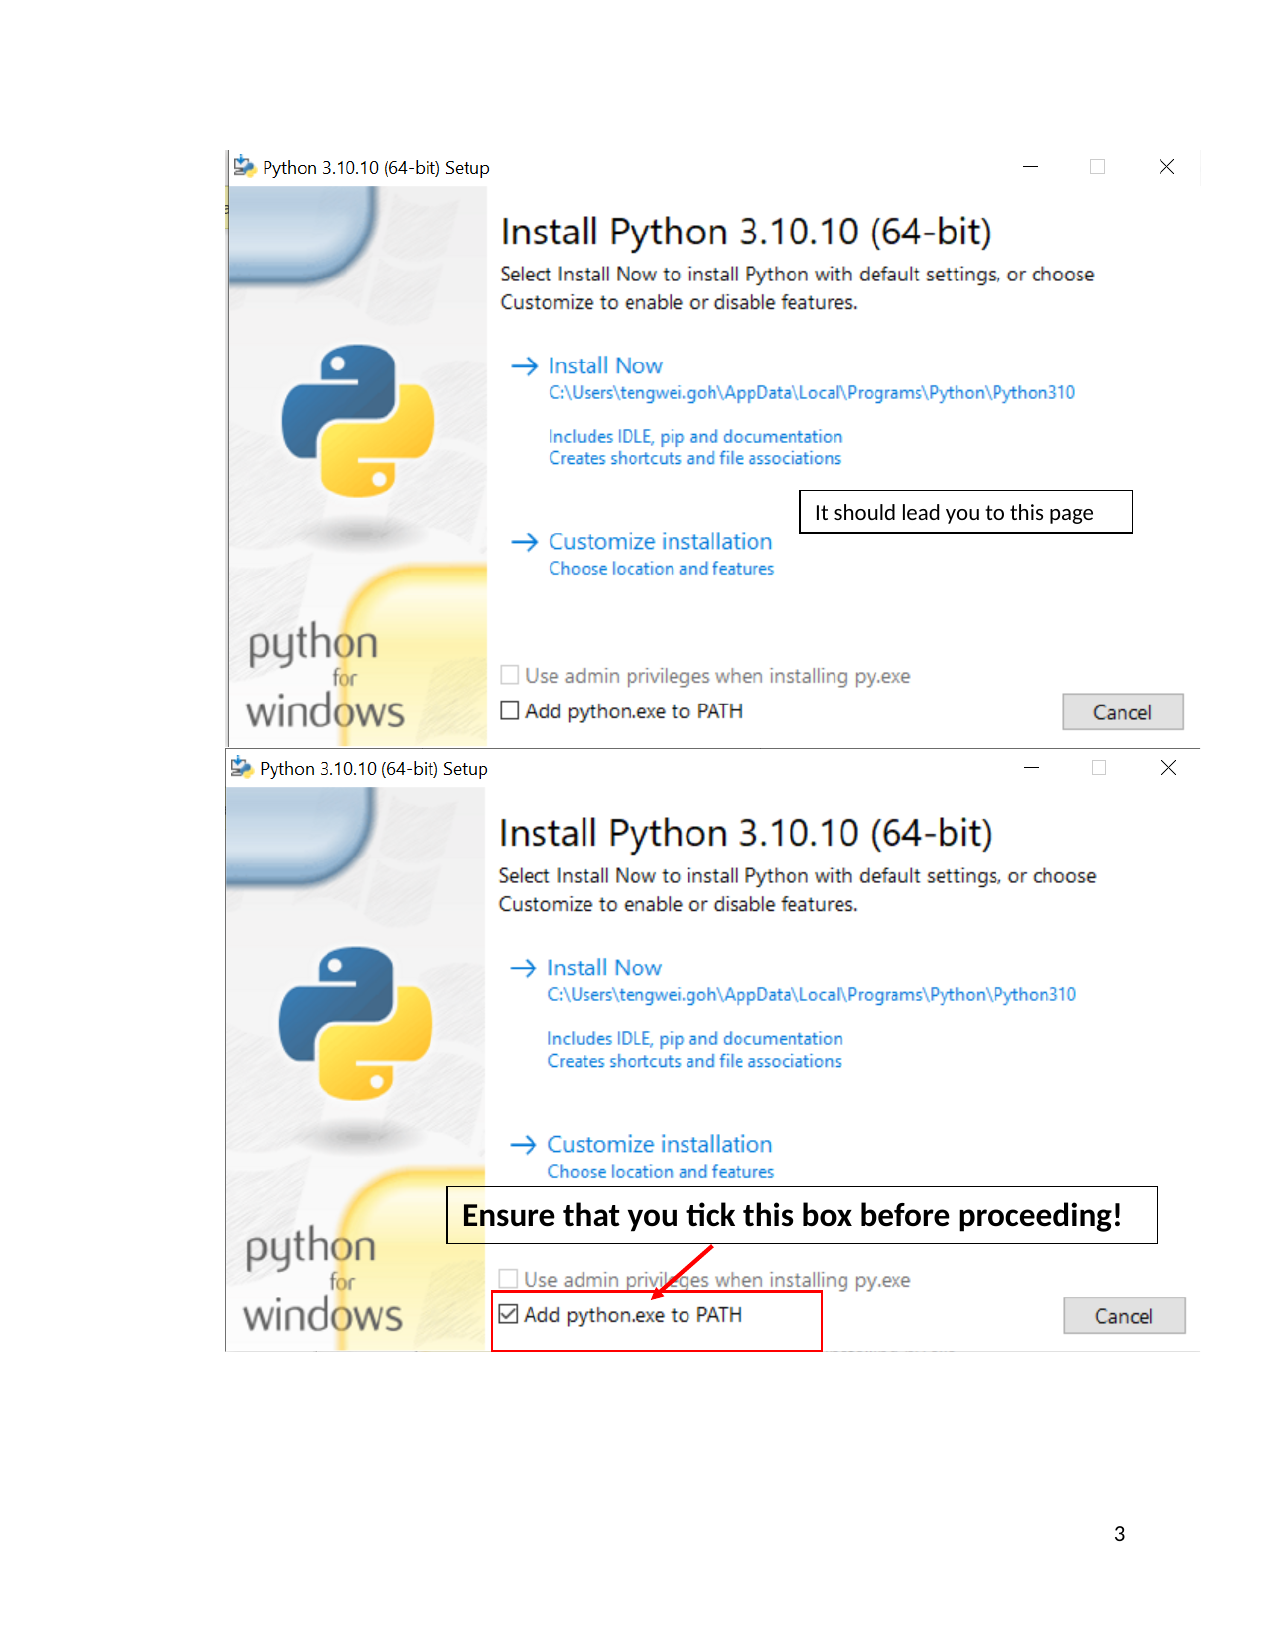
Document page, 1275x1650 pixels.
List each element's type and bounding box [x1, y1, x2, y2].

picture [448, 1187, 1157, 1243]
picture [225, 150, 1200, 747]
picture [493, 1293, 821, 1350]
picture [225, 748, 1200, 1352]
